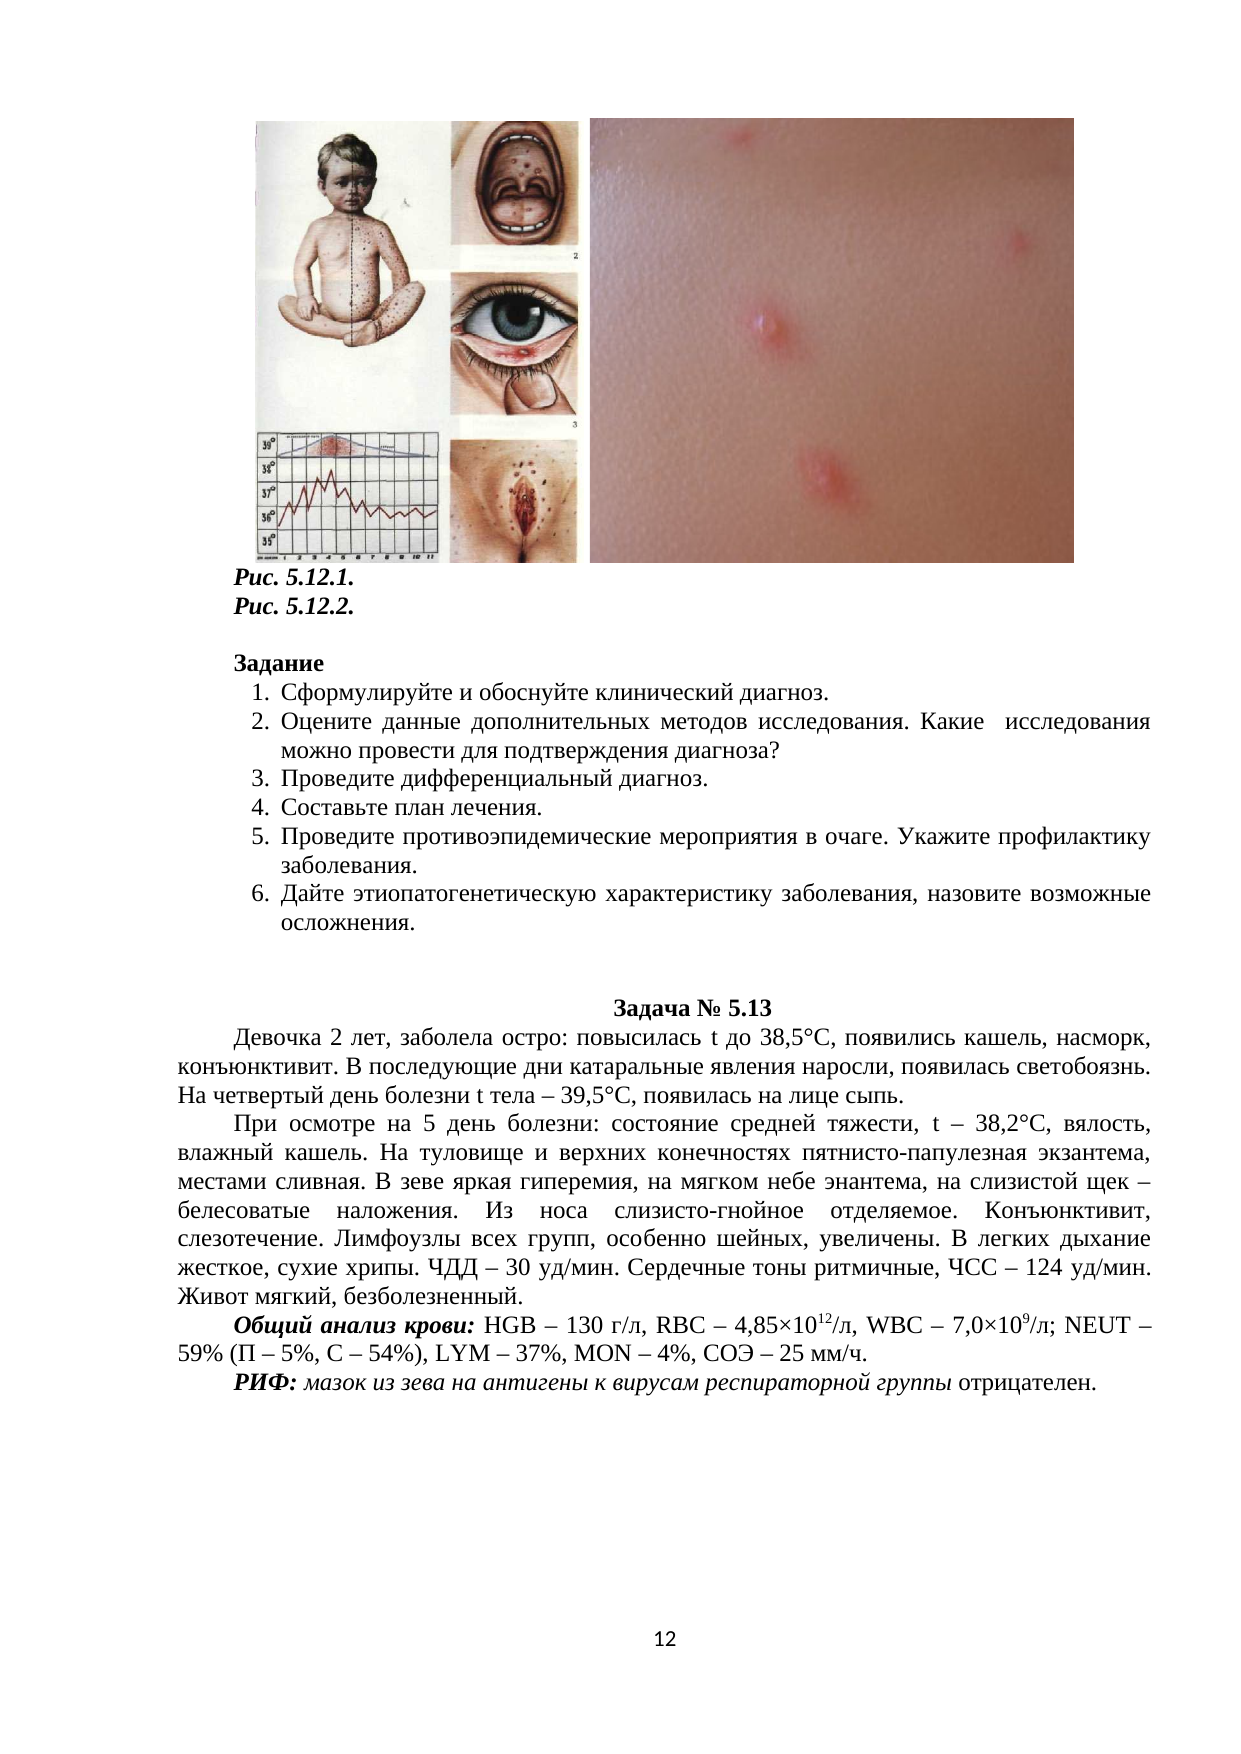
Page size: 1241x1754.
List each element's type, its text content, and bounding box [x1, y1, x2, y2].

text При осмотре на 5 день болезни: состояние средней тяжести, t – 38,2°С, вялость, влажный кашель. На туловище и верхних конечностях пятнисто-папулезная экзантема, местами сливная. В зеве яркая гиперемия, на мягком небе энантема, на слизистой щек – белесоватые наложения. Из носа слизисто-гнойное отделяемое. Конъюнктивит, слезотечение. Лимфоузлы всех групп, особенно шейных, увеличены. В легких дыхание жесткое, сухие хрипы. ЧДД – 30 уд/мин. Сердечные тоны ритмичные, ЧСС – 124 уд/мин. Живот мягкий, безболезненный. [177, 1108, 1152, 1310]
text РИФ: мазок из зева на антигены к вирусам респираторной группы отрицателен. [177, 1367, 1152, 1396]
picture [255, 121, 584, 563]
text Рис. 5.12.1. [177, 562, 1152, 591]
list Проведите противоэпидемические мероприятия в очаге. Укажите профилактику заболевания. [251, 821, 1152, 878]
list Дайте этиопатогенетическую характеристику заболевания, назовите возможные осложнения. [251, 878, 1152, 936]
text Задача № 5.13 [177, 993, 1152, 1022]
list Составьте план лечения. [251, 792, 1152, 821]
text Девочка 2 лет, заболела остро: повысилась t до 38,5°С, появились кашель, насморк, конъюнктивит. В последующие дни катаральные явления наросли, появилась светобоязнь. На четвертый день болезни t тела – 39,5°С, появилась на лице сыпь. [177, 1022, 1152, 1108]
list Проведите дифференциальный диагноз. [251, 763, 1152, 792]
text Рис. 5.12.2. [177, 591, 1152, 620]
picture [589, 118, 1074, 563]
list Сформулируйте и обоснуйте клинический диагноз. [251, 677, 1152, 706]
text Задание [177, 648, 1152, 677]
text Общий анализ крови: HGB – 130 г/л, RBC – 4,85×1012/л, WBC – 7,0×109/л; NEUT – 59% (П – 5%, C – 54%), LYM – 37%, МON – 4%, СОЭ – 25 мм/ч. [177, 1310, 1152, 1367]
list Оцените данные дополнительных методов исследования. Какие исследования можно провести для подтверждения диагноза? [251, 706, 1152, 763]
